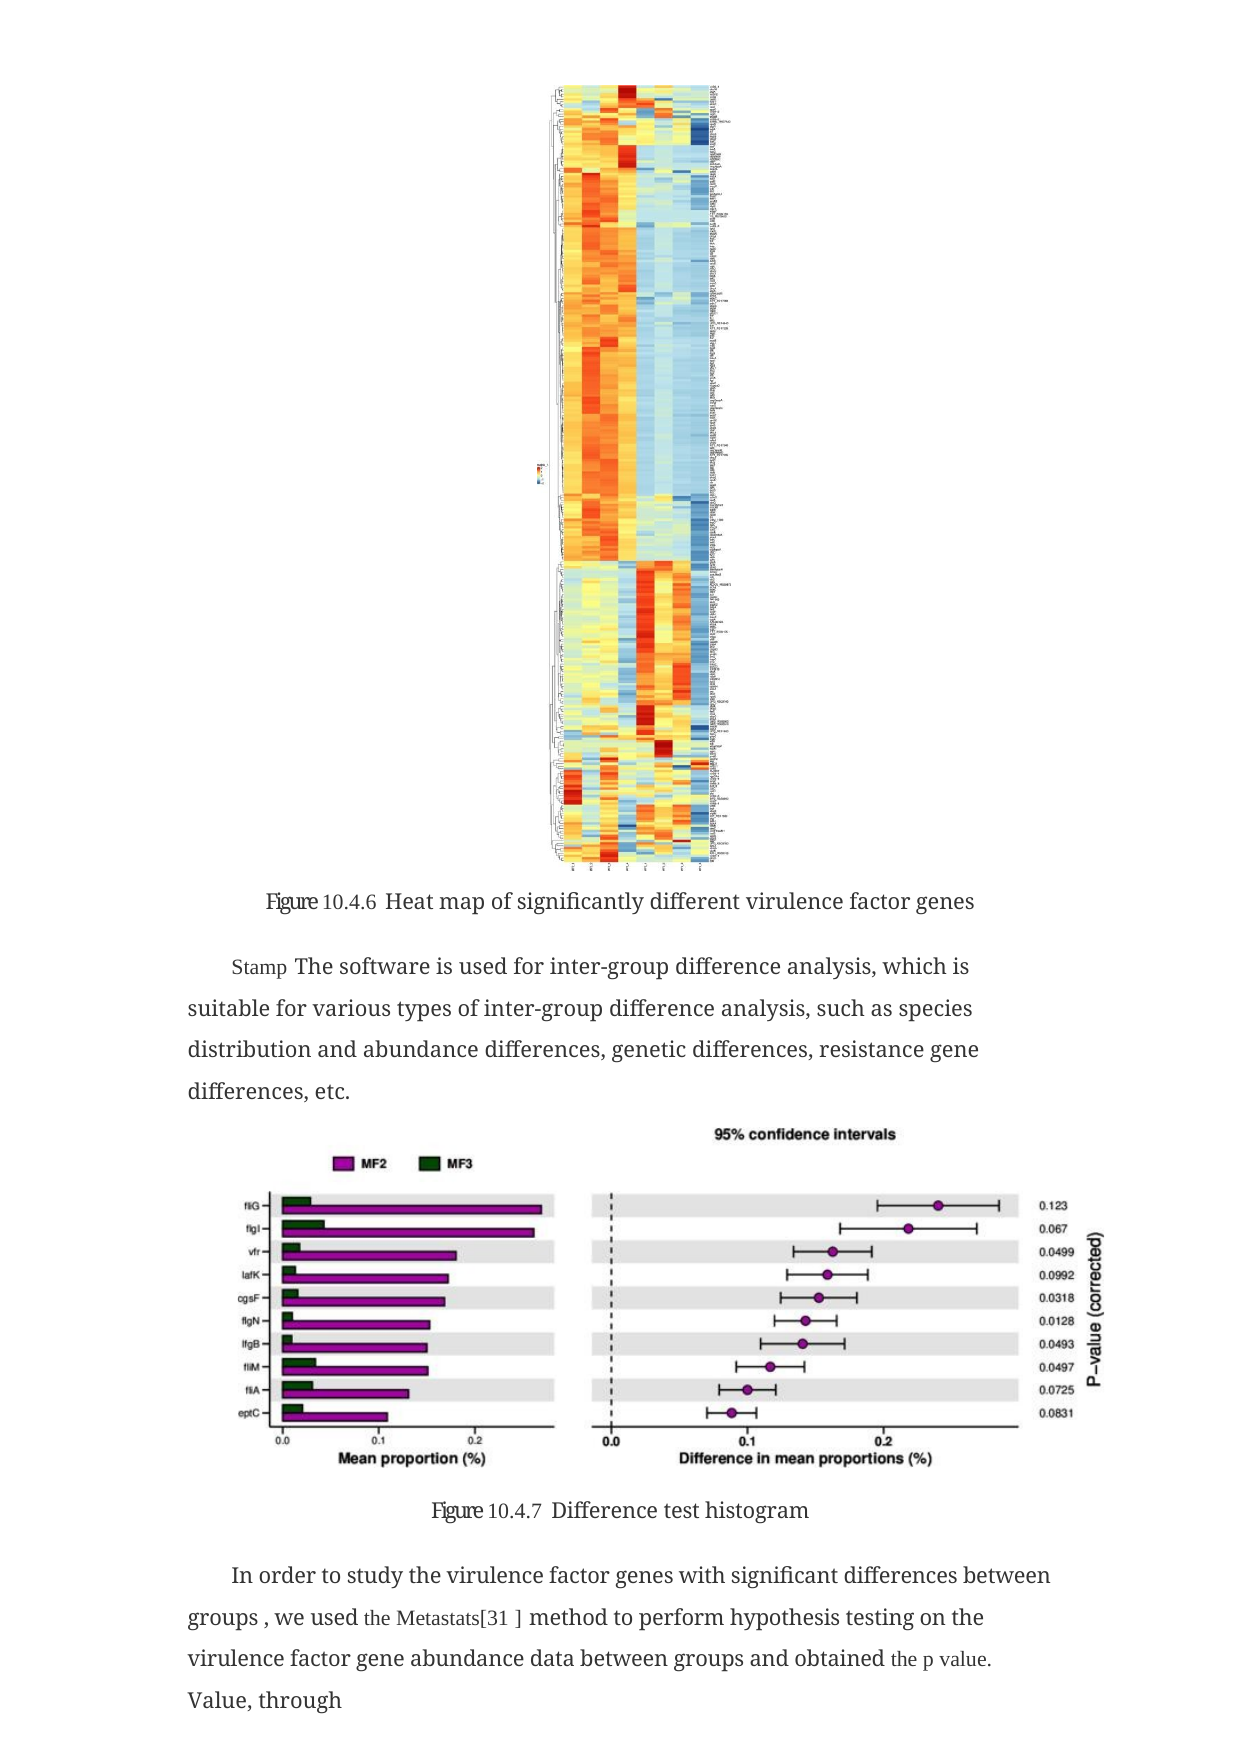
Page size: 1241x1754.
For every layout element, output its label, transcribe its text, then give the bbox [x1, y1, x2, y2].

picture [237, 1127, 1105, 1468]
text Figure 10.4.7 Difference test histogram [158, 1495, 1082, 1525]
text Figure 10.4.6 Heat map of significantly different virulence factor genes [158, 886, 1082, 916]
text Stamp The software is used for inter-group difference analysis, which is suitable for various types of inter-group difference analysis, such as species distribution and abundance differences, genetic differences, resistance gene differences, etc. [187, 951, 1042, 1106]
text In order to study the virulence factor genes with significant differences between groups , we used the Metastats[31 ] method to perform hypothesis testing on the virulence factor gene abundance data between groups and obtained the p value. Value, through [187, 1560, 1053, 1715]
picture [537, 85, 731, 871]
